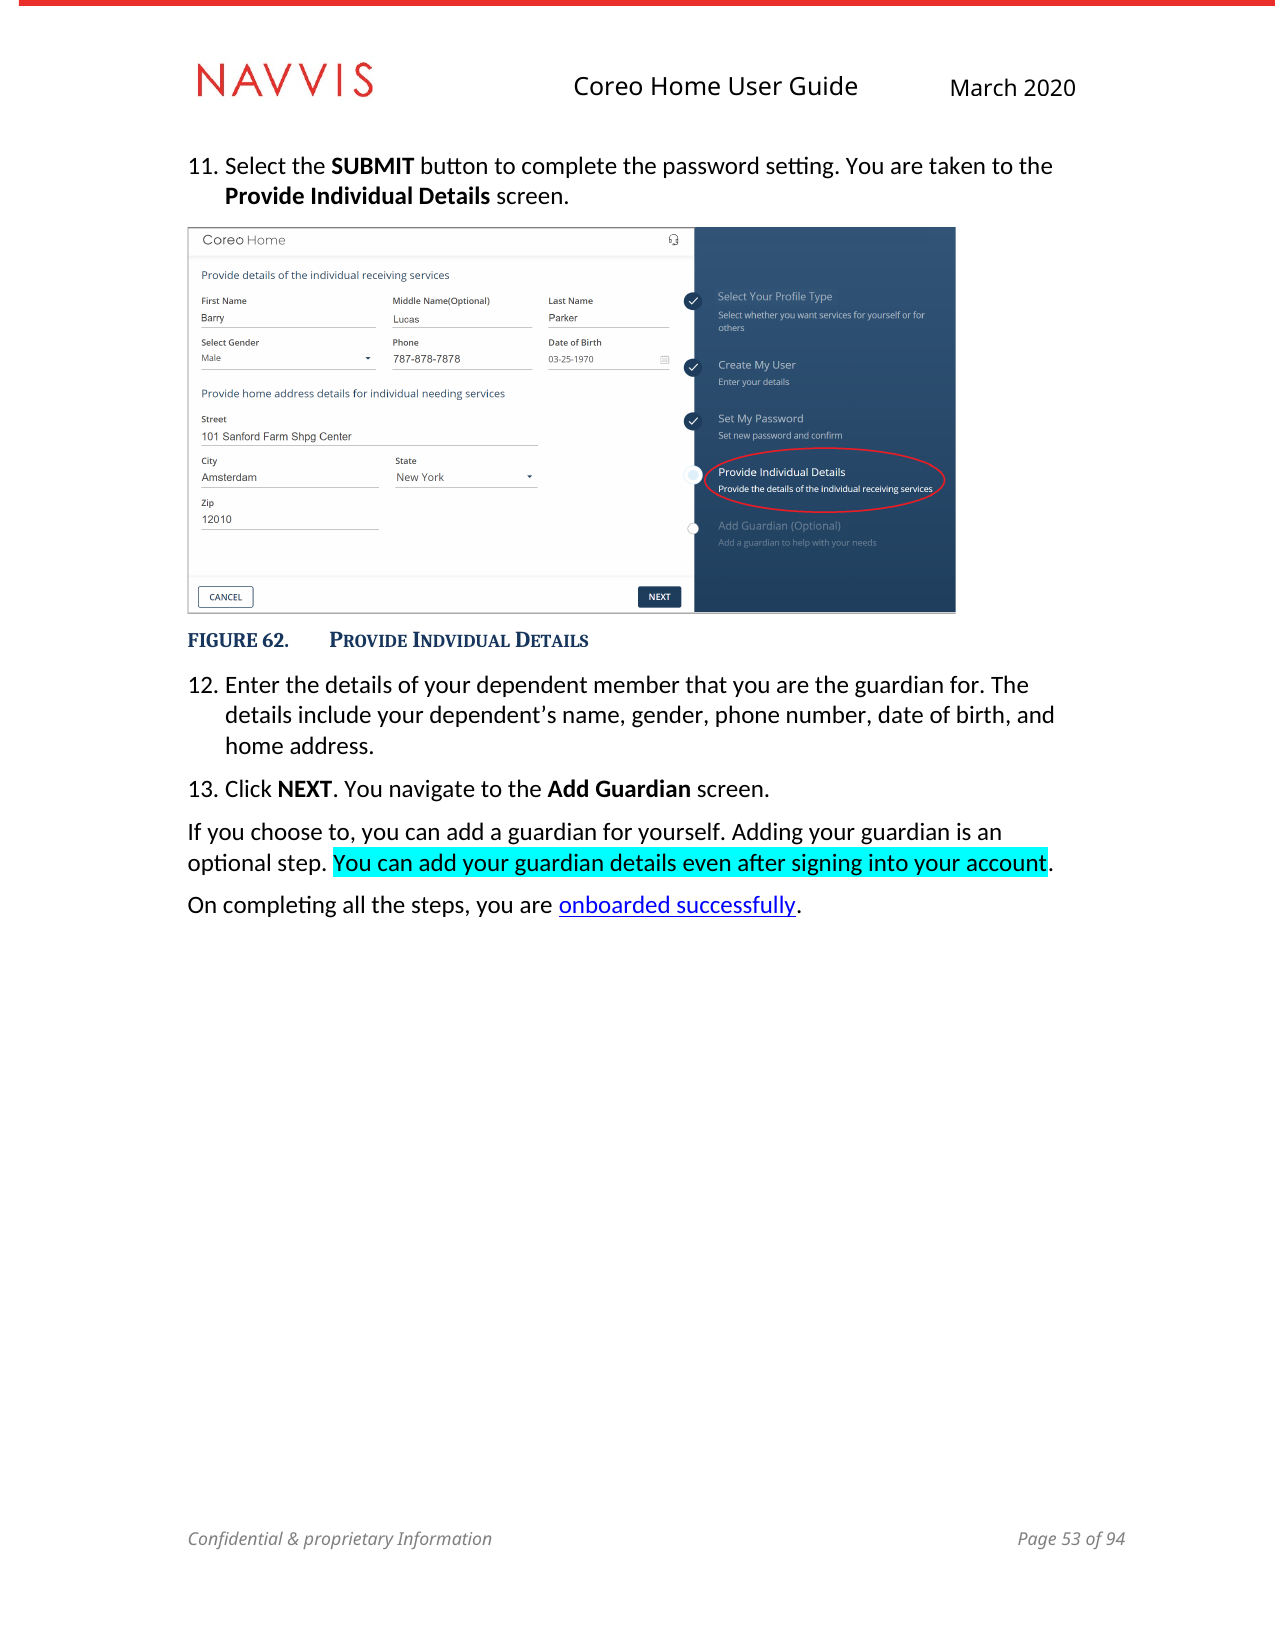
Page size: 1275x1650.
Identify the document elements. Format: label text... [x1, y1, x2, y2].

text If you choose to, you can add a guardian for yourself. Adding your guardian is an optional step. You can add your guardian details even after signing into your account. [187, 816, 1087, 877]
text On completing all the steps, you are onboarded successfully. [187, 890, 1087, 920]
picture [187, 227, 956, 614]
list Click NEXT. You navigate to the Add Guardian screen. [187, 773, 1087, 804]
list Enter the details of your dependent member that you are the guardian for. The details include your dependent’s name, gender, phone number, date of birth, and home address. [187, 669, 1087, 761]
list Select the SUBMIT button to complete the password setting. You are taken to the Provide Individual Details screen. [187, 150, 1087, 211]
picture [187, 55, 383, 104]
text Provide Indvidual Details [187, 626, 1087, 653]
